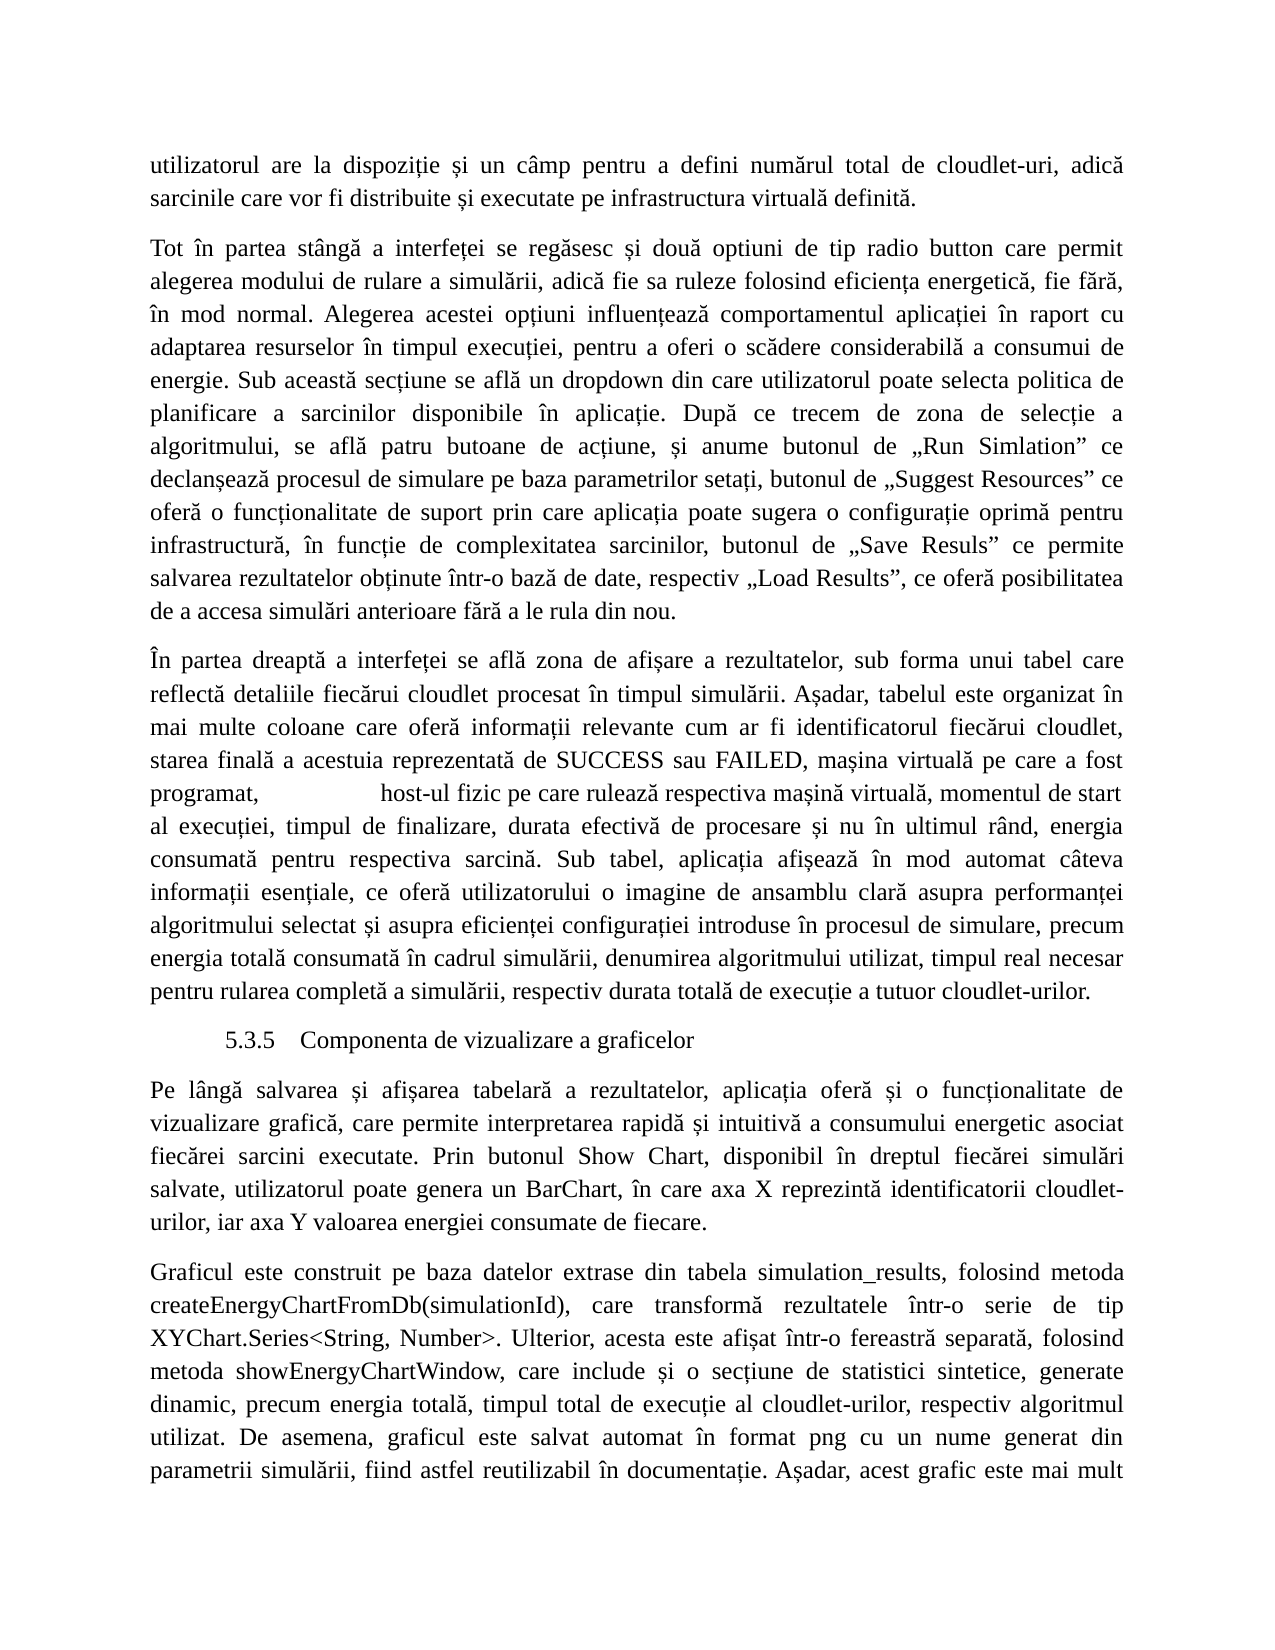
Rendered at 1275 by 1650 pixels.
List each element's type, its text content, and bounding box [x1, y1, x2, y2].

text Pe lângă salvarea și afișarea tabelară a rezultatelor, aplicația oferă și o funcționalitate de vizualizare grafică, care permite interpretarea rapidă și intuitivă a consumului energetic asociat fiecărei sarcini executate. Prin butonul Show Chart, disponibil în dreptul fiecărei simulări salvate, utilizatorul poate genera un BarChart, în care axa X reprezintă identificatorii cloudlet-urilor, iar axa Y valoarea energiei consumate de fiecare. [150, 1075, 1125, 1236]
list Componenta de vizualizare a graficelor [225, 1026, 1125, 1054]
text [150, 150, 1125, 212]
text Tot în partea stângă a interfeței se regăsesc și două optiuni de tip radio button care permit alegerea modului de rulare a simulării, adică fie sa ruleze folosind eficiența energetică, fie fără, în mod normal. Alegerea acestei opțiuni influențează comportamentul aplicației în raport cu adaptarea resurselor în timpul execuției, pentru a oferi o scădere considerabilă a consumui de energie. Sub această secțiune se află un dropdown din care utilizatorul poate selecta politica de planificare a sarcinilor disponibile în aplicație. După ce trecem de zona de selecție a algoritmului, se află patru butoane de acțiune, și anume butonul de „Run Simlation” ce declanșează procesul de simulare pe baza parametrilor setați, butonul de „Suggest Resources” ce oferă o funcționalitate de suport prin care aplicația poate sugera o configurație oprimă pentru infrastructură, în funcție de complexitatea sarcinilor, butonul de „Save Resuls” ce permite salvarea rezultatelor obținute într-o bază de date, respectiv „Load Results”, ce oferă posibilitatea de a accesa simulări anterioare fără a le rula din nou. [150, 233, 1125, 625]
text În partea dreaptă a interfeței se află zona de afișare a rezultatelor, sub forma unui tabel care reflectă detaliile fiecărui cloudlet procesat în timpul simulării. Așadar, tabelul este organizat în mai multe coloane care oferă informații relevante cum ar fi identificatorul fiecărui cloudlet, starea finală a acestuia reprezentată de SUCCESS sau FAILED, mașina virtuală pe care a fost programat, host-ul fizic pe care rulează respectiva mașină virtuală, momentul de start al execuției, timpul de finalizare, durata efectivă de procesare și nu în ultimul rând, energia consumată pentru respectiva sarcină. Sub tabel, aplicația afișează în mod automat câteva informații esențiale, ce oferă utilizatorului o imagine de ansamblu clară asupra performanței algoritmului selectat și asupra eficienței configurației introduse în procesul de simulare, precum energia totală consumată în cadrul simulării, denumirea algoritmului utilizat, timpul real necesar pentru rularea completă a simulării, respectiv durata totală de execuție a tutuor cloudlet-urilor. [150, 646, 1125, 1004]
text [150, 1257, 1125, 1484]
